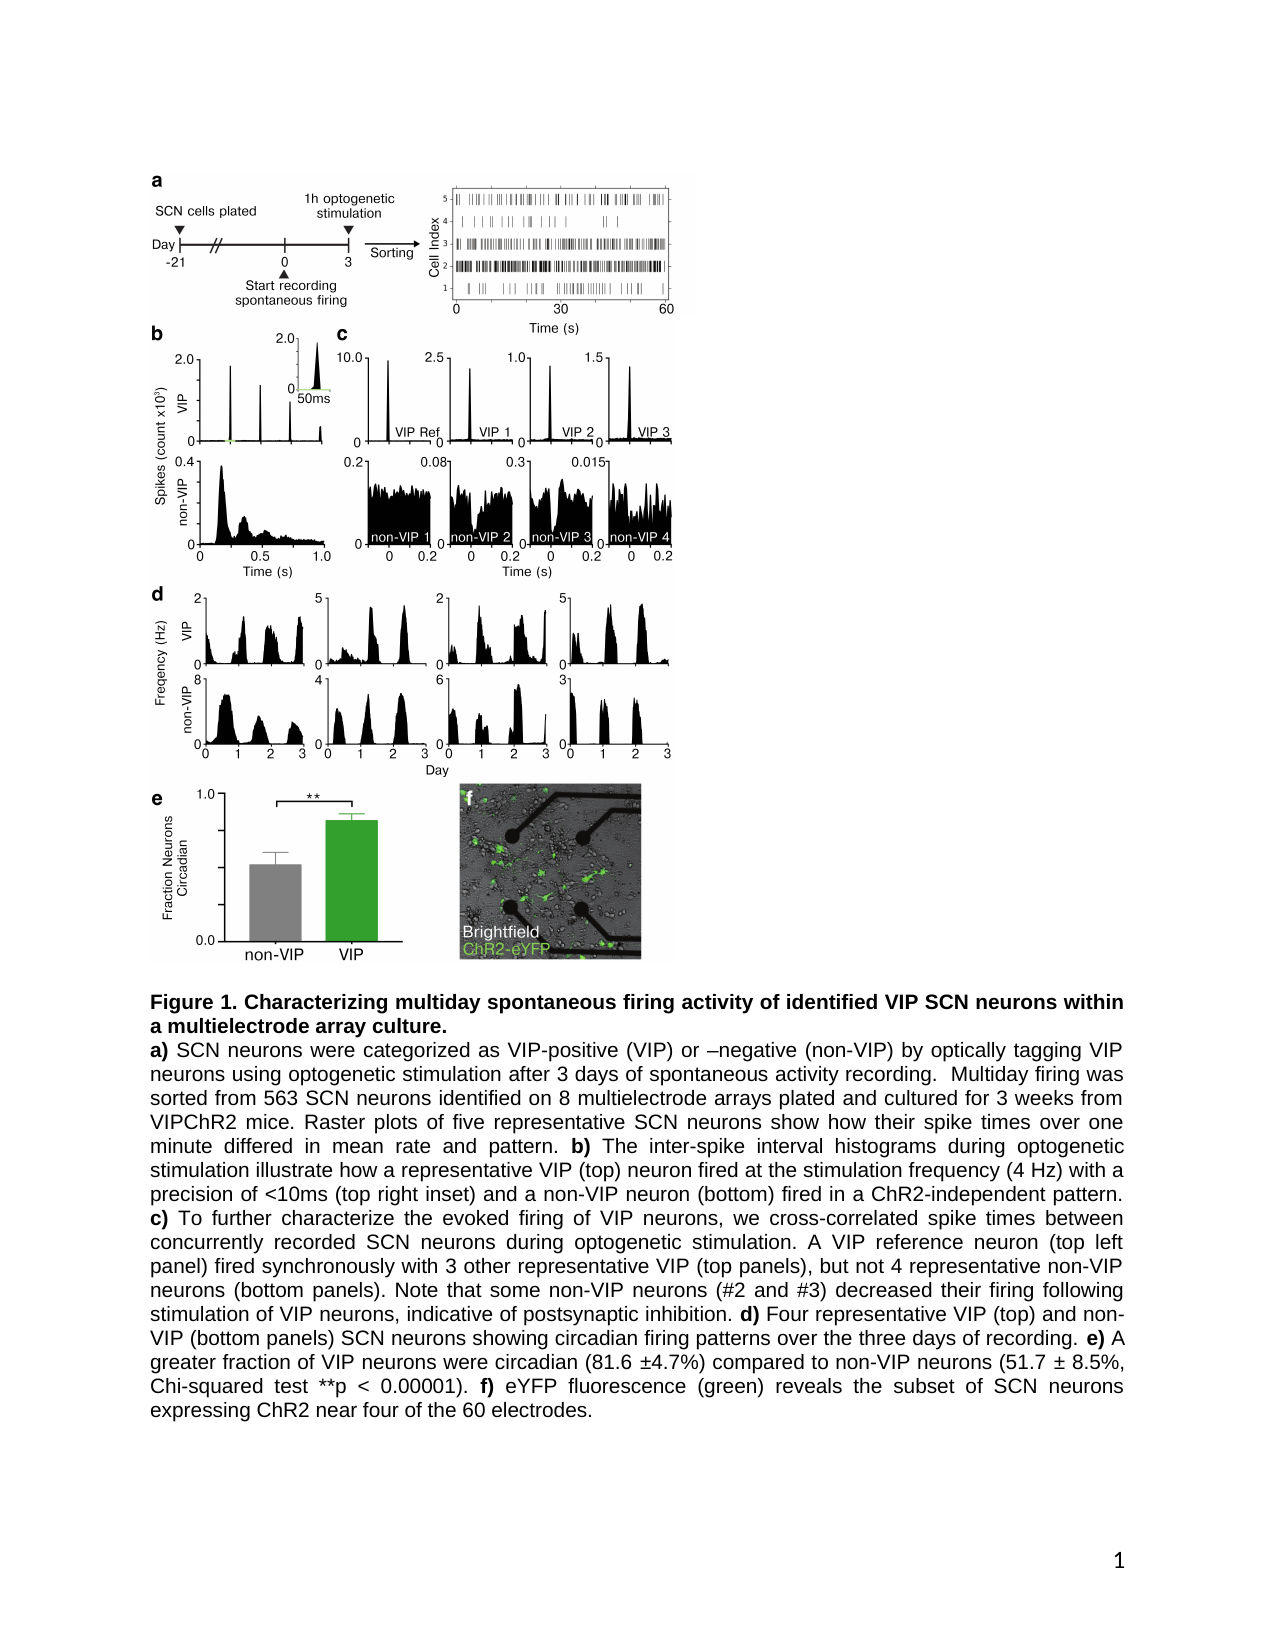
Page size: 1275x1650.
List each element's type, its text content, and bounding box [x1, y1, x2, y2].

text Figure 1. Characterizing multiday spontaneous firing activity of identified VIP SCN neurons within a multielectrode array culture. [150, 990, 1125, 1038]
text a) SCN neurons were categorized as VIP-positive (VIP) or –negative (non-VIP) by optically tagging VIP neurons using optogenetic stimulation after 3 days of spontaneous activity recording. Multiday firing was sorted from 563 SCN neurons identified on 8 multielectrode arrays plated and cultured for 3 weeks from VIPChR2 mice. Raster plots of five representative SCN neurons show how their spike times over one minute differed in mean rate and pattern. b) The inter-spike interval histograms during optogenetic stimulation illustrate how a representative VIP (top) neuron fired at the stimulation frequency (4 Hz) with a precision of <10ms (top right inset) and a non-VIP neuron (bottom) fired in a ChR2-independent pattern. c) To further characterize the evoked firing of VIP neurons, we cross-correlated spike times between concurrently recorded SCN neurons during optogenetic stimulation. A VIP reference neuron (top left panel) fired synchronously with 3 other representative VIP (top panels), but not 4 representative non-VIP neurons (bottom panels). Note that some non-VIP neurons (#2 and #3) decreased their firing following stimulation of VIP neurons, indicative of postsynaptic inhibition. d) Four representative VIP (top) and non-VIP (bottom panels) SCN neurons showing circadian firing patterns over the three days of recording. e) A greater fraction of VIP neurons were circadian (81.6 ±4.7%) compared to non-VIP neurons (51.7 ± 8.5%, Chi-squared test **p < 0.00001). f) eYFP fluorescence (green) reveals the subset of SCN neurons expressing ChR2 near four of the 60 electrodes. [150, 1038, 1125, 1421]
picture [150, 173, 696, 962]
